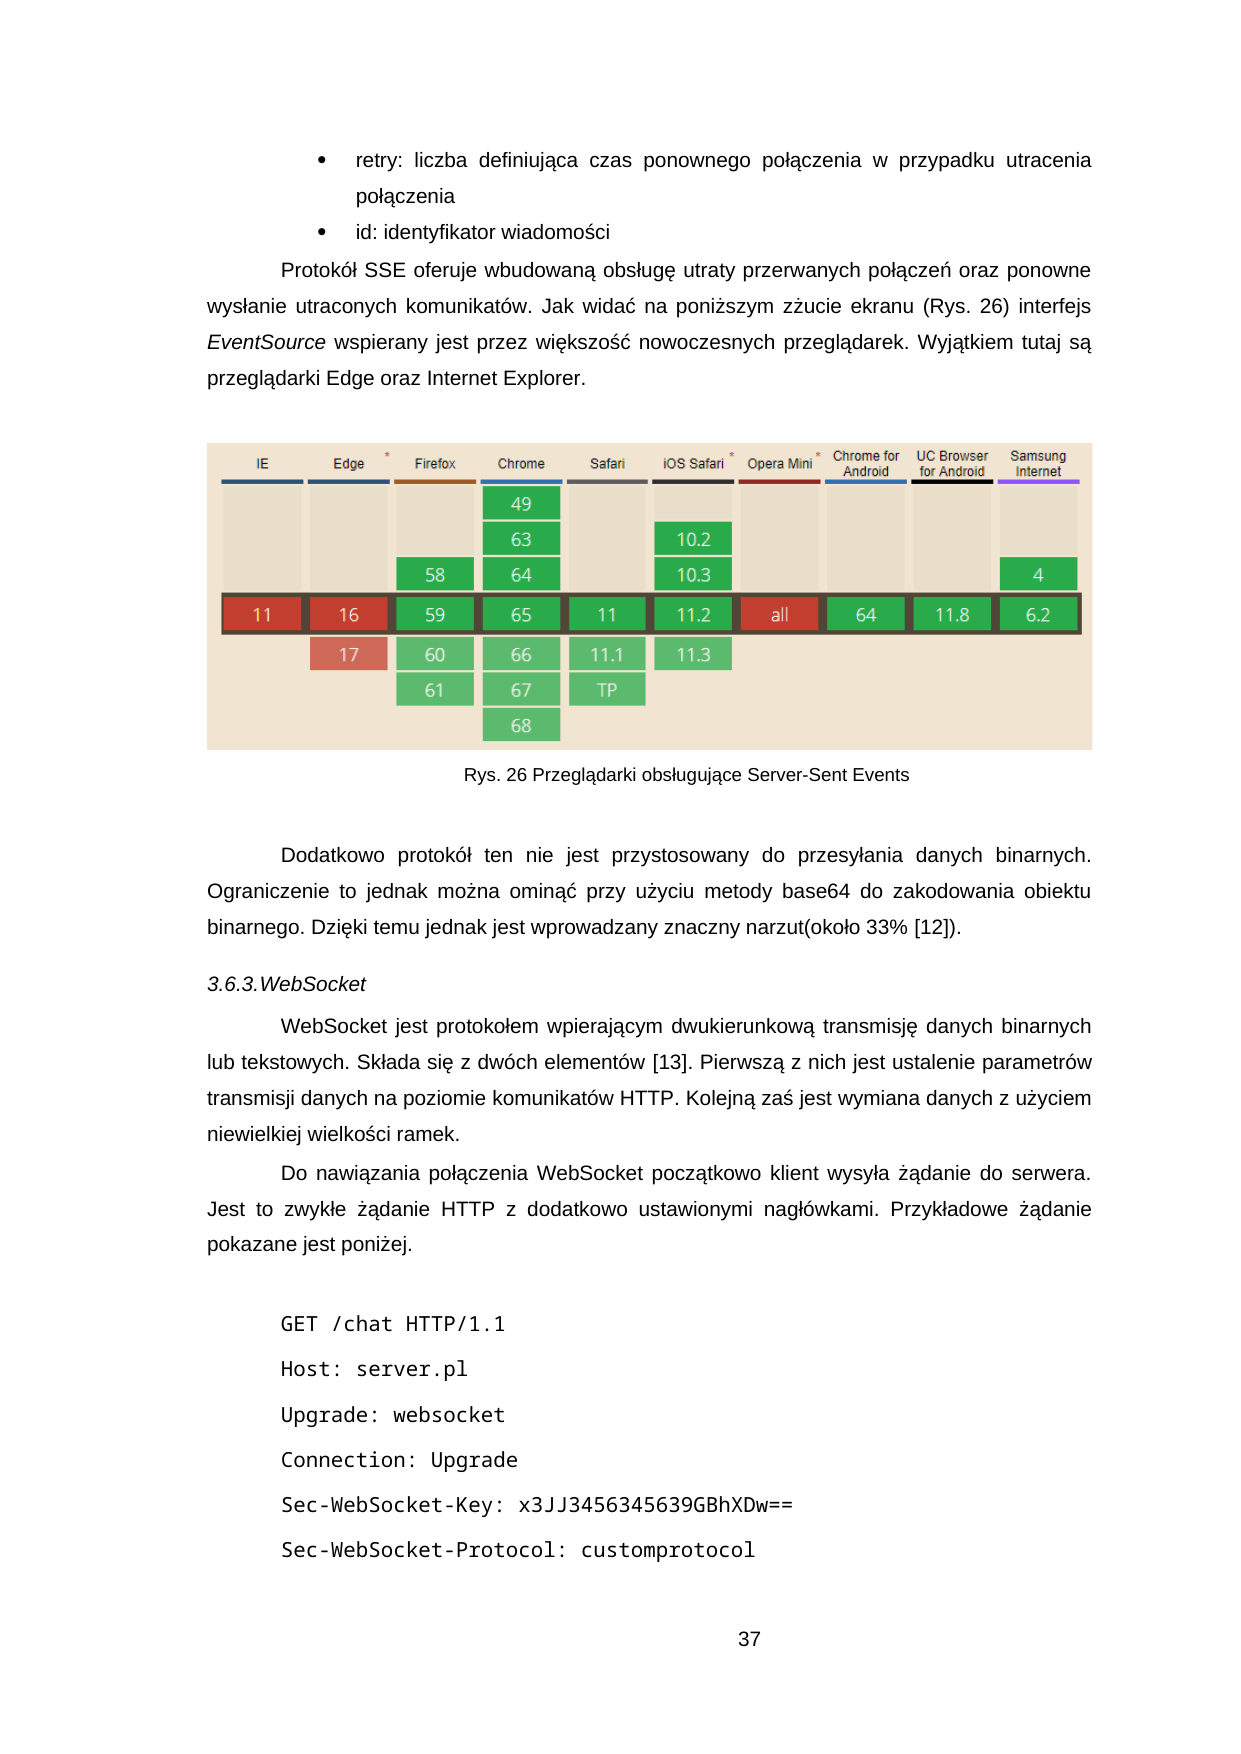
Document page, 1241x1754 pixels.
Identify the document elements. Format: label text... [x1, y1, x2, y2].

list retry: liczba definiująca czas ponownego połączenia w przypadku utracenia połączenia [318, 148, 1092, 208]
text Host: server.pl [207, 1354, 1092, 1383]
text Connection: Upgrade [207, 1445, 1092, 1473]
text Dodatkowo protokół ten nie jest przystosowany do przesyłania danych binarnych. Ograniczenie to jednak można ominąć przy użyciu metody base64 do zakodowania obiektu binarnego. Dzięki temu jednak jest wprowadzany znaczny narzut(około 33% ). [207, 843, 1092, 939]
text Sec-WebSocket-Key: x3JJ3456345639GBhXDw== [207, 1490, 1092, 1519]
text Upgrade: websocket [207, 1400, 1092, 1428]
picture [206, 443, 1093, 750]
text GET /chat HTTP/1.1 [207, 1309, 1092, 1338]
text Rys. 26 Przeglądarki obsługujące Server-Sent Events [207, 764, 1092, 786]
list id: identyfikator wiadomości [318, 220, 1092, 244]
subtitle WebSocket [207, 972, 1092, 996]
text WebSocket jest protokołem wpierającym dwukierunkową transmisję danych binarnych lub tekstowych. Składa się z dwóch elementów . Pierwszą z nich jest ustalenie parametrów transmisji danych na poziomie komunikatów HTTP. Kolejną zaś jest wymiana danych z użyciem niewielkiej wielkości ramek. [207, 1014, 1092, 1146]
text Do nawiązania połączenia WebSocket początkowo klient wysyła żądanie do serwera. Jest to zwykłe żądanie HTTP z dodatkowo ustawionymi nagłówkami. Przykładowe żądanie pokazane jest poniżej. [207, 1160, 1092, 1256]
text Protokół SSE oferuje wbudowaną obsługę utraty przerwanych połączeń oraz ponowne wysłanie utraconych komunikatów. Jak widać na poniższym zżucie ekranu (Rys. 26) interfejs EventSource wspierany jest przez większość nowoczesnych przeglądarek. Wyjątkiem tutaj są przeglądarki Edge oraz Internet Explorer. [207, 258, 1092, 390]
text Sec-WebSocket-Protocol: customprotocol [207, 1535, 1092, 1564]
